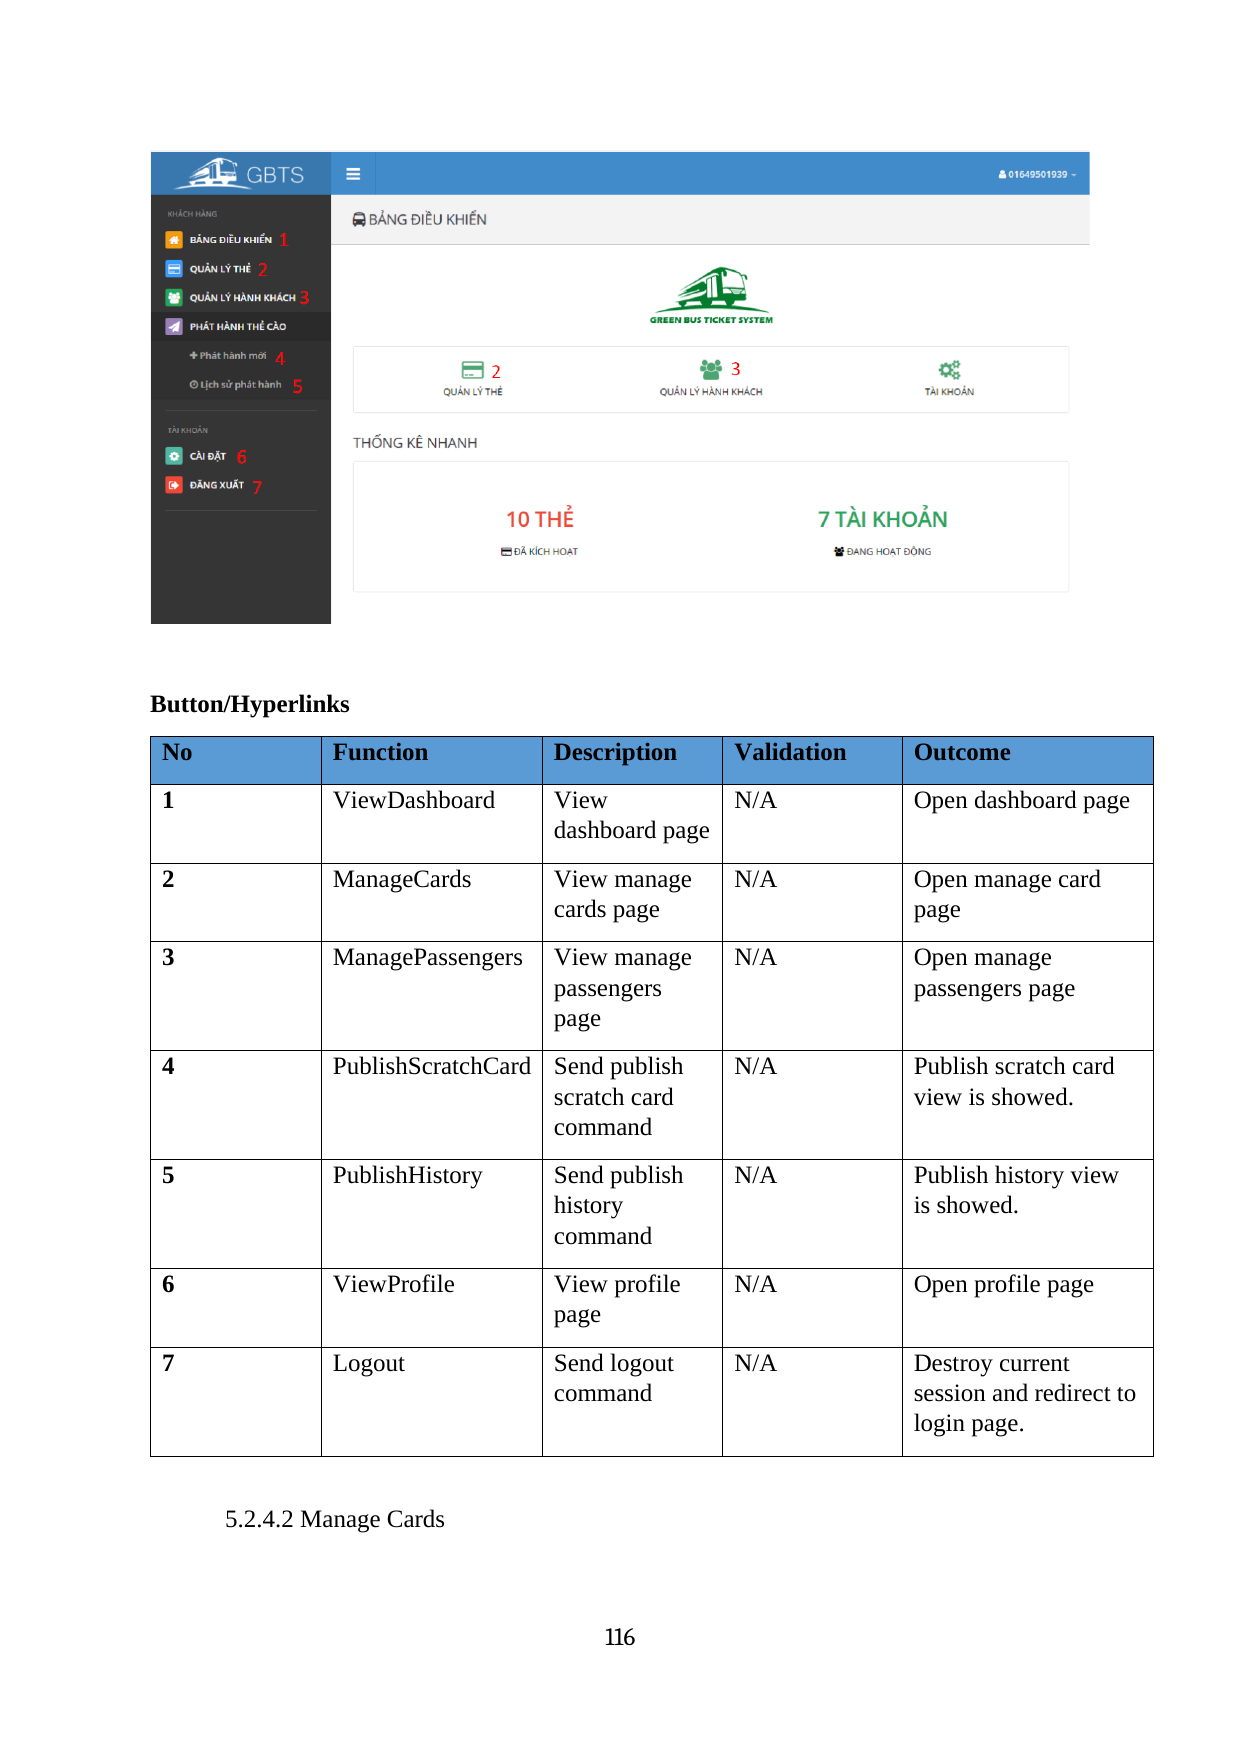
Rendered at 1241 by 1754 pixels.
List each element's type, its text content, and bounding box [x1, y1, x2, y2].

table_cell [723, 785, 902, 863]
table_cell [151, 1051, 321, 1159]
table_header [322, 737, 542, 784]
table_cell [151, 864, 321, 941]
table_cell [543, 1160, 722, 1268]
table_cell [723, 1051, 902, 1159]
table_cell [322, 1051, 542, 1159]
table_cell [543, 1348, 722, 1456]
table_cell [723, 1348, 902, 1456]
picture [150, 150, 1090, 624]
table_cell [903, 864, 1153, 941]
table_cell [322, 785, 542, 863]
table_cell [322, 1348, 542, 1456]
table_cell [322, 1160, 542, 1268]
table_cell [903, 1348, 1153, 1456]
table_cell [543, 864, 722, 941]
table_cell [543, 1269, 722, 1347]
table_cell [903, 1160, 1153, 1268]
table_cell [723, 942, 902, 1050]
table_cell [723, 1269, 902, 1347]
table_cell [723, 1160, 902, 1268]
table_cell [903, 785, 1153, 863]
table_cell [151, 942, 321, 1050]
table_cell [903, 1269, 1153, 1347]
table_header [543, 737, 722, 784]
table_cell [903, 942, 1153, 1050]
text Button/Hyperlinks [150, 689, 1090, 718]
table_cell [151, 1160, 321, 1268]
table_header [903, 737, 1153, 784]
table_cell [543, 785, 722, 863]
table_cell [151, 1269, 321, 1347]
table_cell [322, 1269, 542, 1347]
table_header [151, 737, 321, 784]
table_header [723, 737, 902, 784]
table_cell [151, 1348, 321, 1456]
text 5.2.4.2 Manage Cards [150, 1504, 1090, 1532]
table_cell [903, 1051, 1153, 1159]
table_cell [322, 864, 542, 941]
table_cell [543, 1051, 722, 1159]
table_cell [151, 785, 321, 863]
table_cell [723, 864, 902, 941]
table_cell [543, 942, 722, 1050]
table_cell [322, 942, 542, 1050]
